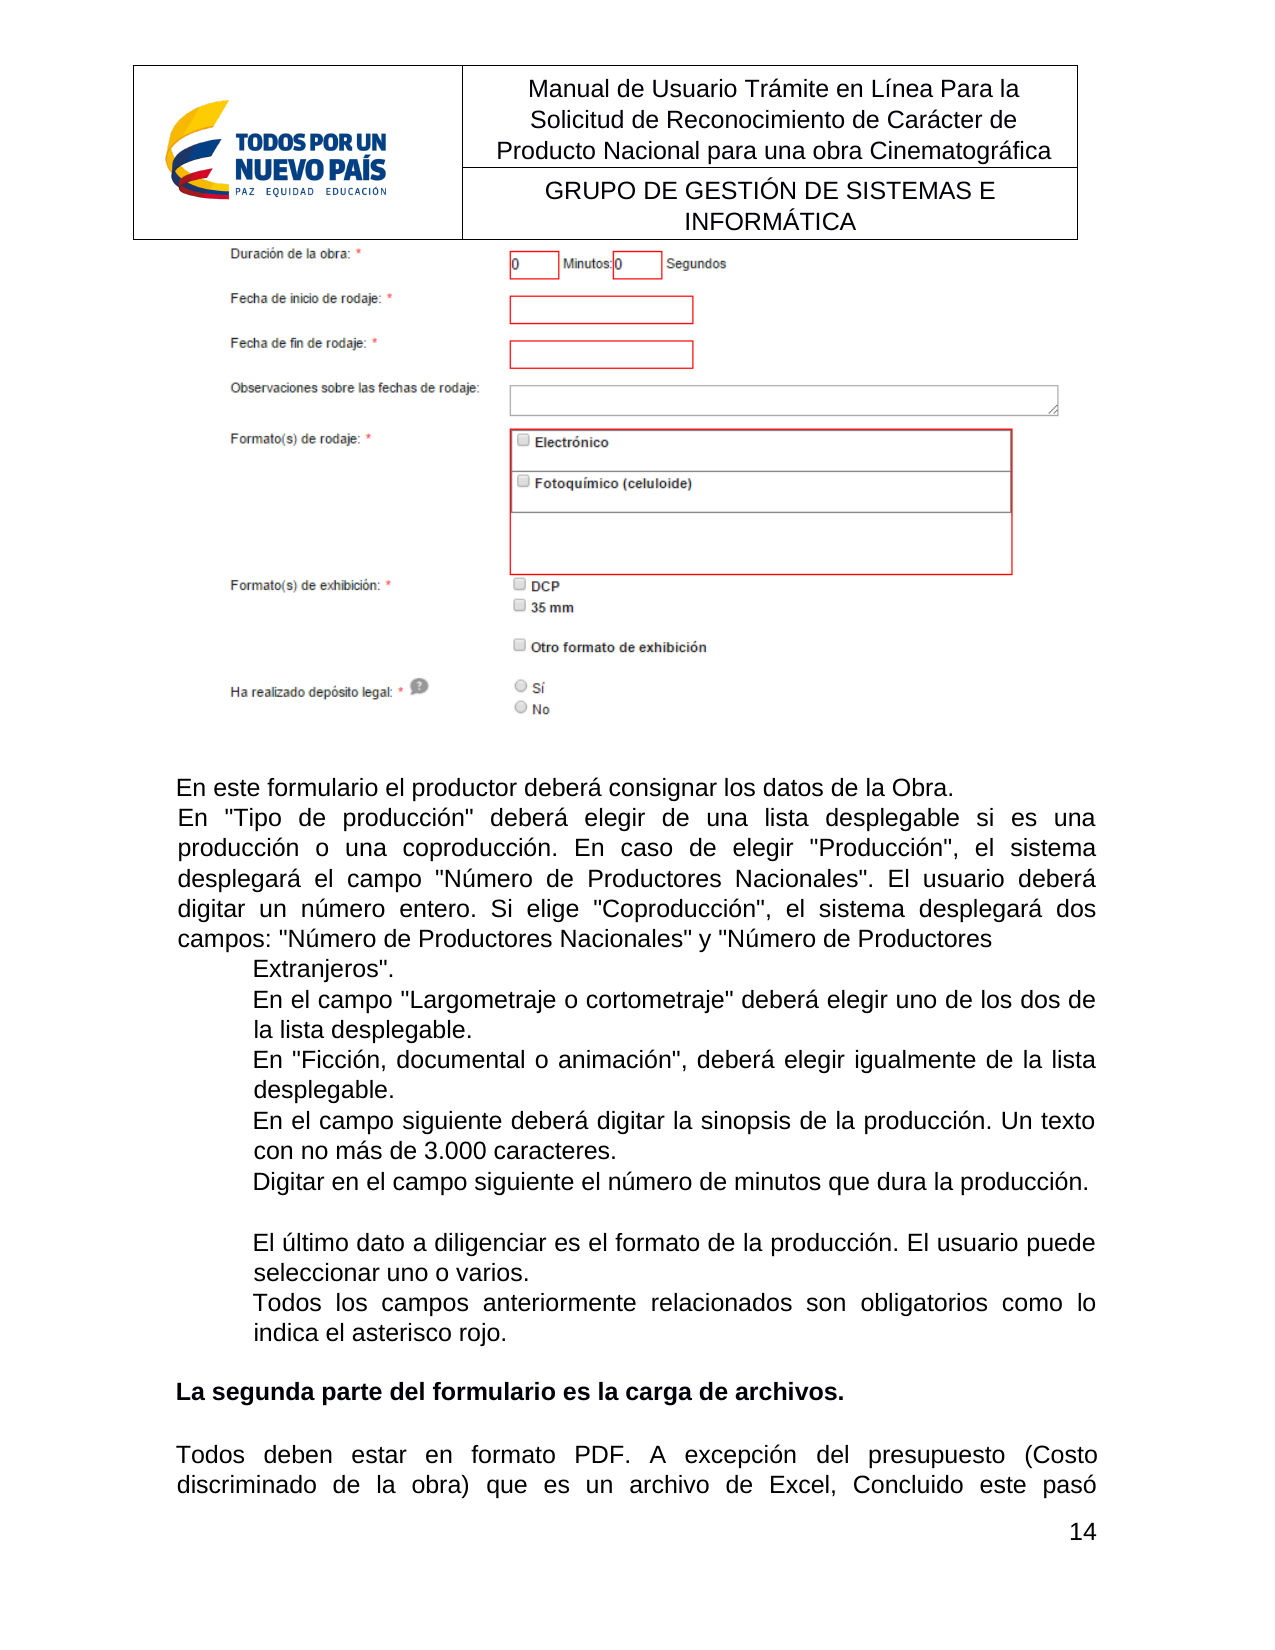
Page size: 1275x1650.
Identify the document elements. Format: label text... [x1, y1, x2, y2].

text El último dato a diligenciar es el formato de la producción. El usuario puede seleccionar uno o varios. [252, 1228, 1098, 1287]
text En el campo "Largometraje o cortometraje" deberá elegir uno de los dos de la lista desplegable. [252, 985, 1098, 1044]
picture [153, 73, 396, 237]
text Todos los campos anteriormente relacionados son obligatorios como lo indica el asterisco rojo. [252, 1288, 1098, 1347]
text En este formulario el productor deberá consignar los datos de la Obra. [176, 773, 1098, 802]
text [176, 1440, 1098, 1499]
text En "Tipo de producción" deberá elegir de una lista desplegable si es una producción o una coproducción. En caso de elegir "Producción", el sistema desplegará el campo "Número de Productores Nacionales". El usuario deberá digitar un número entero. Si elige "Coproducción", el sistema desplegará dos campos: "Número de Productores Nacionales" y "Número de Productores [177, 803, 1098, 952]
text Digitar en el campo siguiente el número de minutos que dura la producción. [252, 1167, 1098, 1195]
picture [177, 240, 1115, 741]
text En "Ficción, documental o animación", deberá elegir igualmente de la lista desplegable. [252, 1045, 1098, 1104]
text En el campo siguiente deberá digitar la sinopsis de la producción. Un texto con no más de 3.000 caracteres. [252, 1106, 1098, 1165]
subtitle La segunda parte del formulario es la carga de archivos. [176, 1377, 1097, 1406]
text Extranjeros". [252, 954, 1098, 983]
